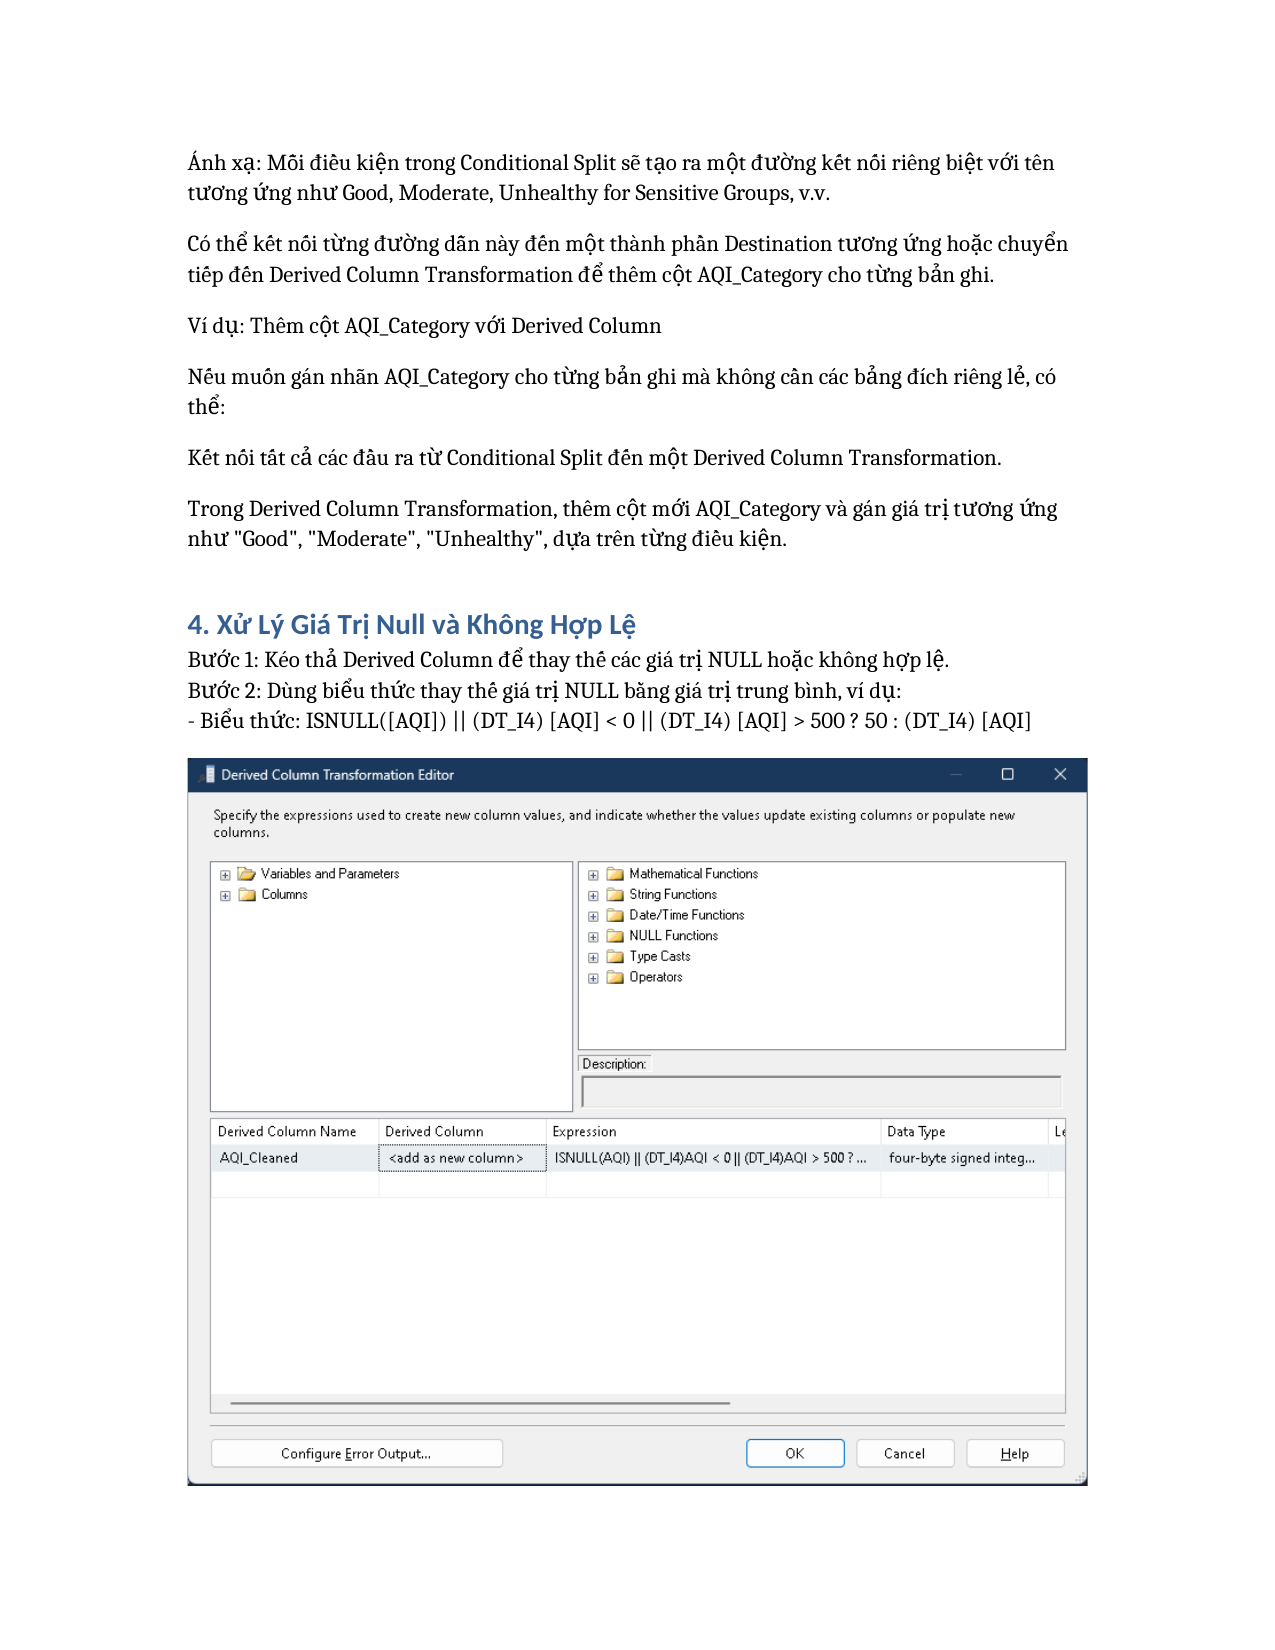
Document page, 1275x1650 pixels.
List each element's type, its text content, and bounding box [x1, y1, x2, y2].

text Nếu muốn gán nhãn AQI_Category cho từng bản ghi mà không cần các bảng đích riêng lẻ, có thể: [187, 363, 1087, 420]
text Kết nối tất cả các đầu ra từ Conditional Split đến một Derived Column Transformation. [187, 445, 1087, 471]
text Bước 1: Kéo thả Derived Column để thay thế các giá trị NULL hoặc không hợp lệ. Bước 2: Dùng biểu thức thay thế giá trị NULL bằng giá trị trung bình, ví dụ: - Biểu thức: ISNULL([AQI]) || (DT_I4) [AQI] < 0 || (DT_I4) [AQI] > 500 ? 50 : (DT_I4) [AQI] [187, 647, 1087, 734]
text Trong Derived Column Transformation, thêm cột mới AQI_Category và gán giá trị tương ứng như "Good", "Moderate", "Unhealthy", dựa trên từng điều kiện. [187, 496, 1087, 552]
text Có thể kết nối từng đường dẫn này đến một thành phần Destination tương ứng hoặc chuyển tiếp đến Derived Column Transformation để thêm cột AQI_Category cho từng bản ghi. [187, 231, 1087, 288]
text Ví dụ: Thêm cột AQI_Category với Derived Column [187, 312, 1087, 339]
picture [187, 758, 1088, 1486]
subtitle 4. Xử Lý Giá Trị Null và Không Hợp Lệ [187, 606, 1087, 642]
text Ánh xạ: Mỗi điều kiện trong Conditional Split sẽ tạo ra một đường kết nối riêng biệt với tên tương ứng như Good, Moderate, Unhealthy for Sensitive Groups, v.v. [187, 150, 1087, 207]
